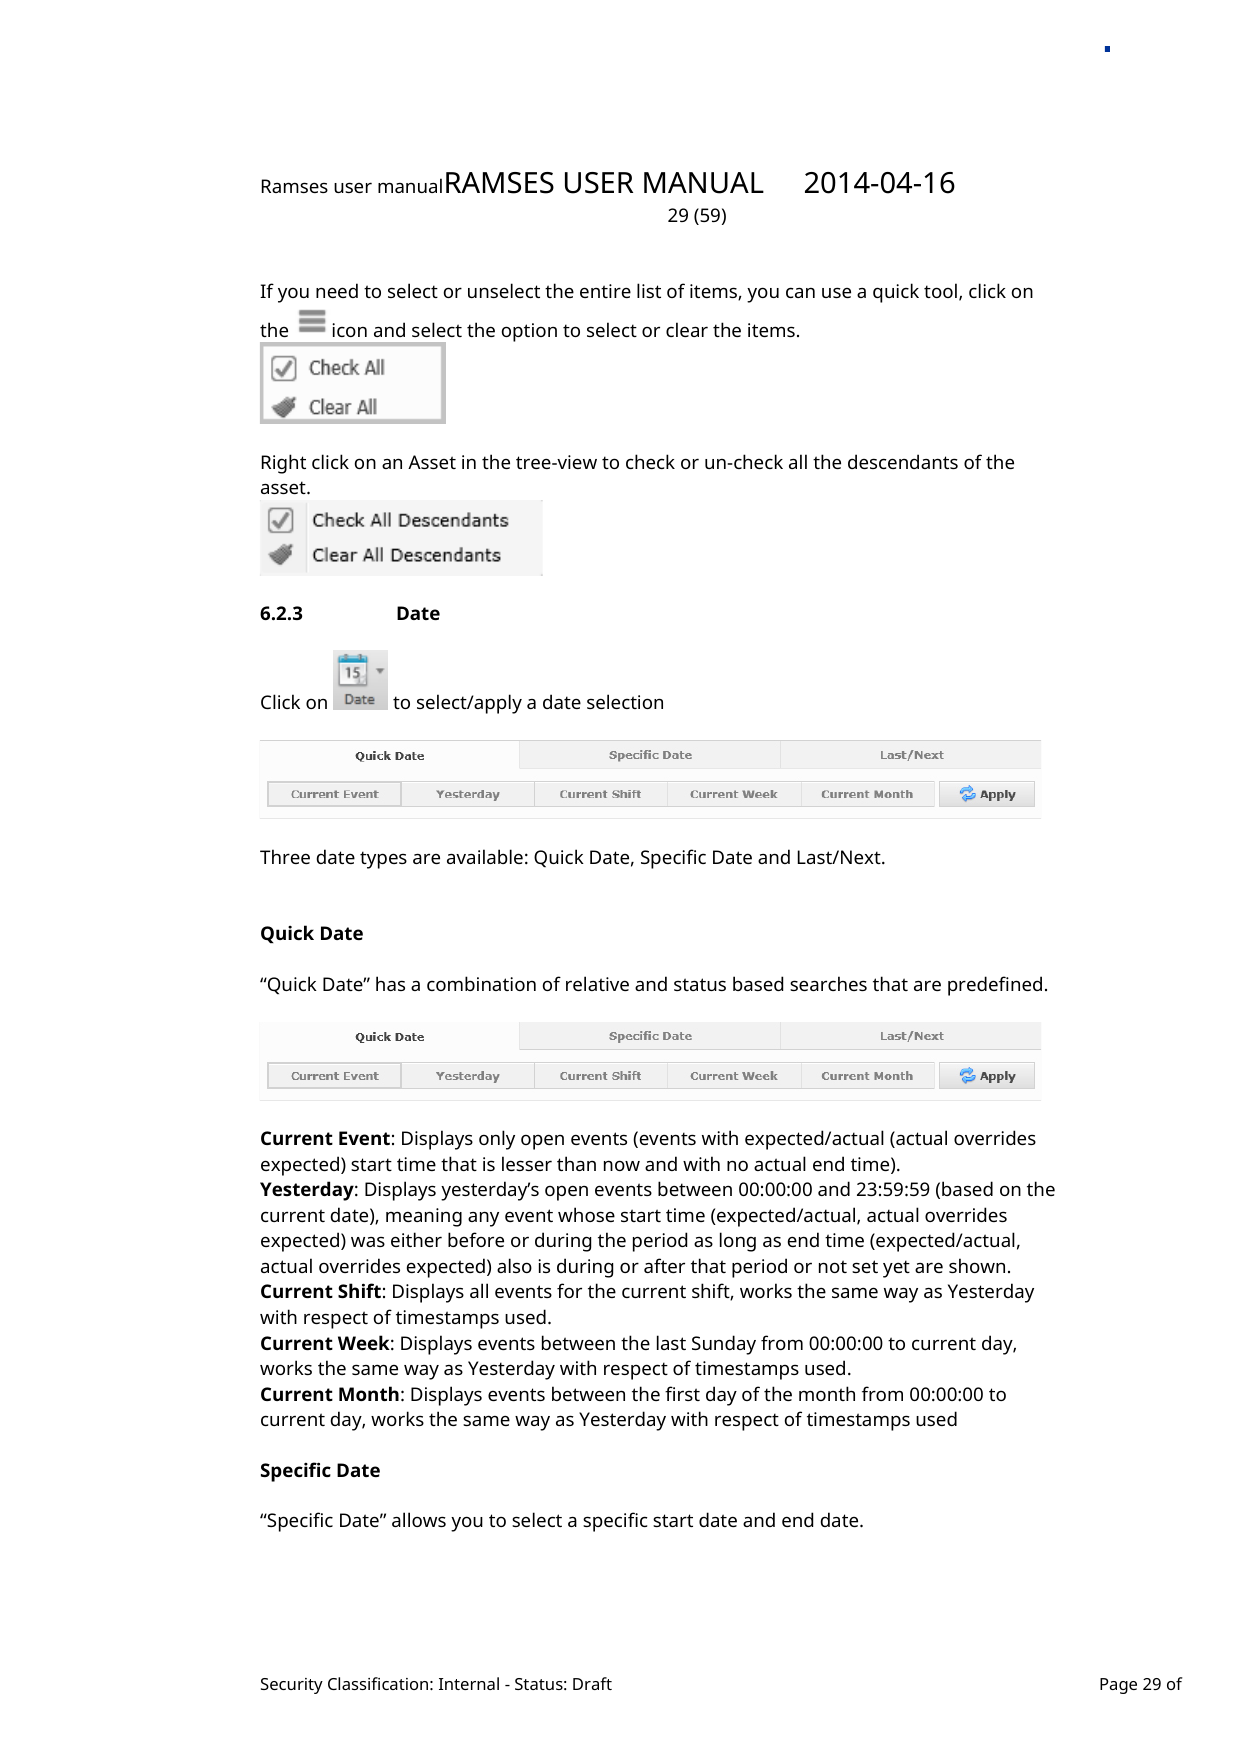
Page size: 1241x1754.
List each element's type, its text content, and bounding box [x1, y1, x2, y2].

picture [259, 342, 446, 424]
text Three date types are available: Quick Date, Specific Date and Last/Next. [260, 844, 1063, 870]
picture [333, 650, 388, 710]
text Yesterday: Displays yesterday’s open events between 00:00:00 and 23:59:59 (based on the current date), meaning any event whose start time (expected/actual, actual overrides expected) was either before or during the period as long as end time (expected/actual, actual overrides expected) also is during or after that period or not set yet are shown. [260, 1177, 1063, 1279]
picture [259, 500, 543, 576]
subtitle Specific Date [260, 1457, 1063, 1482]
text Current Month: Displays events between the first day of the month from 00:00:00 to current day, works the same way as Yesterday with respect of timestamps used [260, 1381, 1063, 1432]
text Right click on an Asset in the tree-view to check or un-check all the descendants of the asset. [260, 449, 1063, 500]
text “Specific Date” allows you to select a specific start date and end date. [260, 1507, 1063, 1533]
text Current Event: Displays only open events (events with expected/actual (actual overrides expected) start time that is lesser than now and with no actual end time). [260, 1126, 1063, 1177]
picture [259, 740, 1042, 819]
picture [1104, 46, 1194, 136]
text “Quick Date” has a combination of relative and status based searches that are predefined. [260, 971, 1063, 996]
text Click on to select/apply a date selection [260, 651, 1063, 715]
text Current Shift: Displays all events for the current shift, works the same way as Yesterday with respect of timestamps used. [260, 1279, 1063, 1330]
text If you need to select or unselect the entire list of items, you can use a quick tool, click on the icon and select the option to select or clear the items. [260, 279, 1063, 342]
subtitle Quick Date [260, 920, 1063, 946]
subtitle Date [260, 600, 1063, 626]
text Current Week: Displays events between the last Sunday from 00:00:00 to current day, works the same way as Yesterday with respect of timestamps used. [260, 1330, 1063, 1381]
picture [259, 1022, 1042, 1101]
picture [293, 304, 332, 337]
